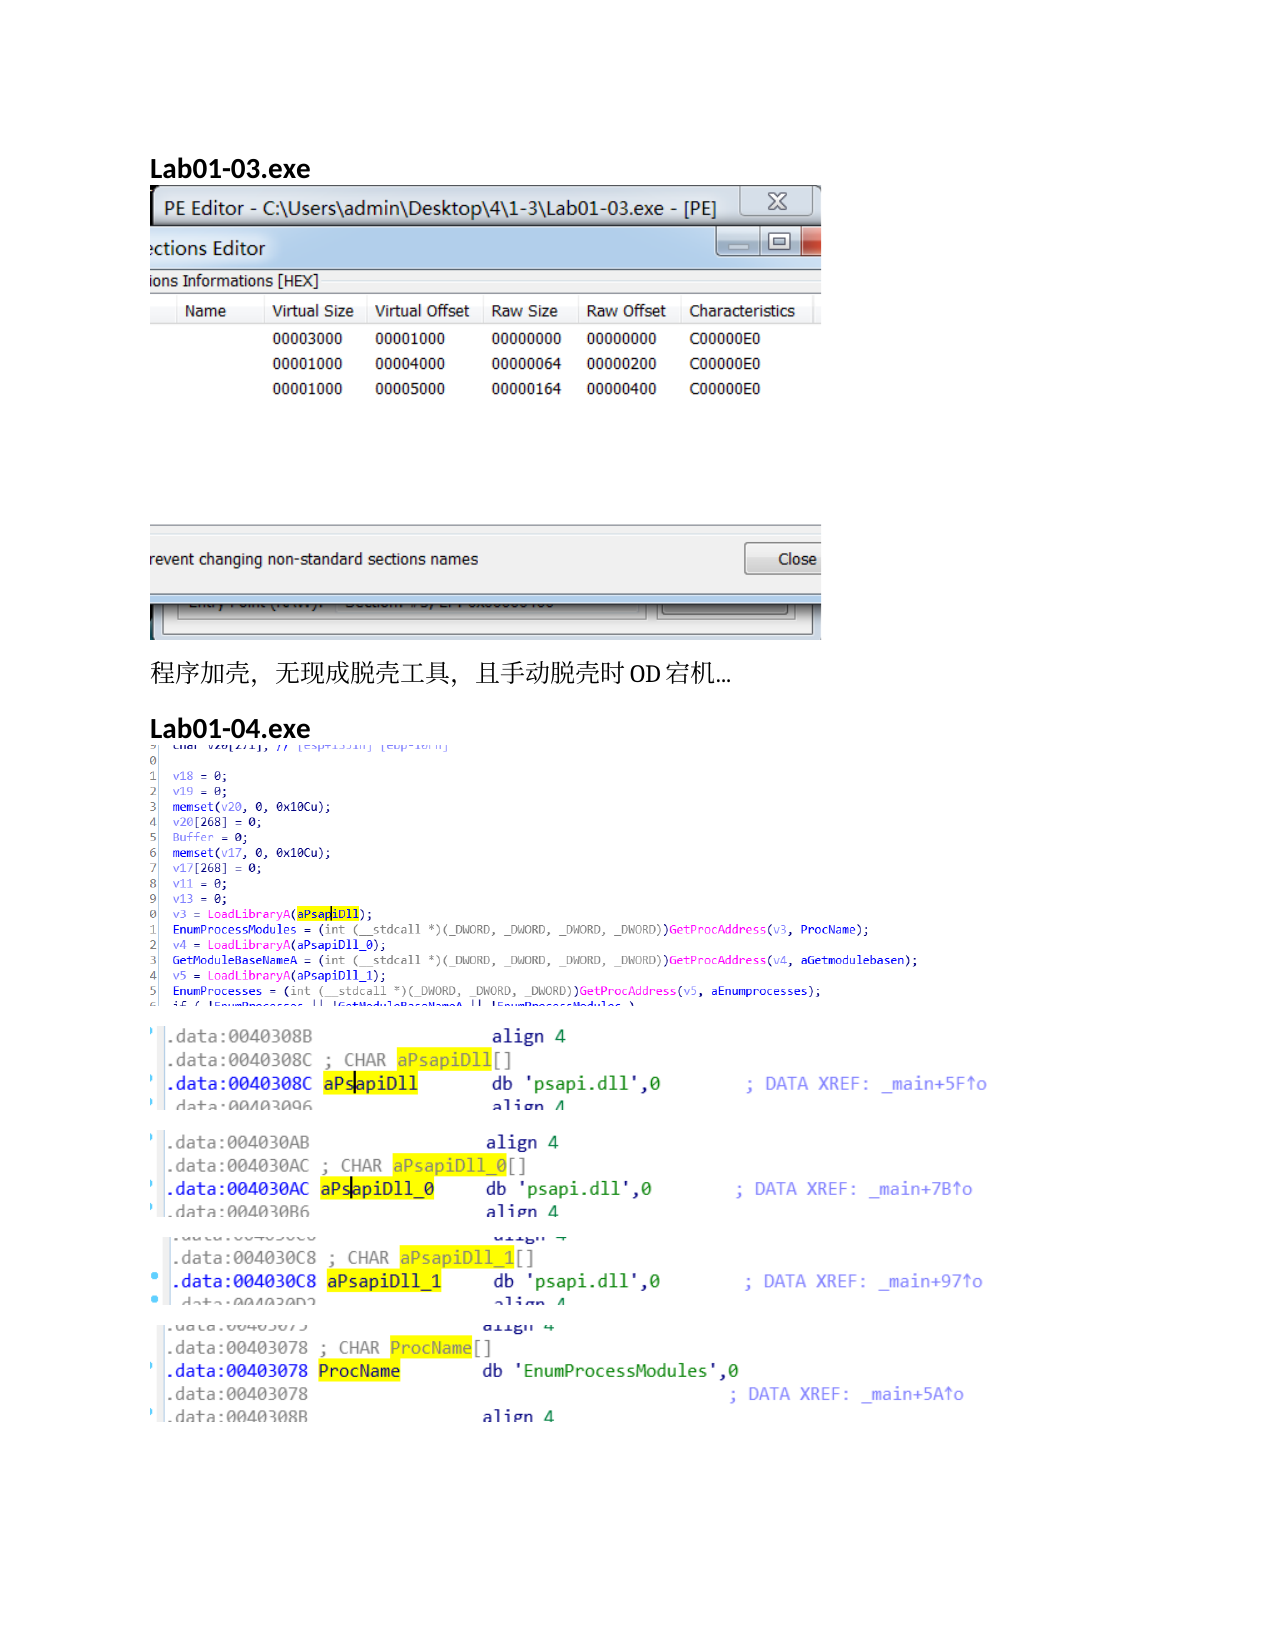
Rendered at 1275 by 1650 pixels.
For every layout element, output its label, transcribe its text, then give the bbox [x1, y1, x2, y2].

picture [150, 745, 1015, 1006]
text 程序加壳，无现成脱壳工具，且手动脱壳时OD宕机... [150, 660, 1125, 689]
picture [150, 1237, 1015, 1305]
subtitle Lab01-03.exe [150, 150, 1125, 186]
picture [150, 185, 822, 640]
subtitle Lab01-04.exe [150, 710, 1125, 745]
picture [150, 1026, 1015, 1110]
picture [150, 1130, 1015, 1217]
picture [150, 1325, 1015, 1422]
